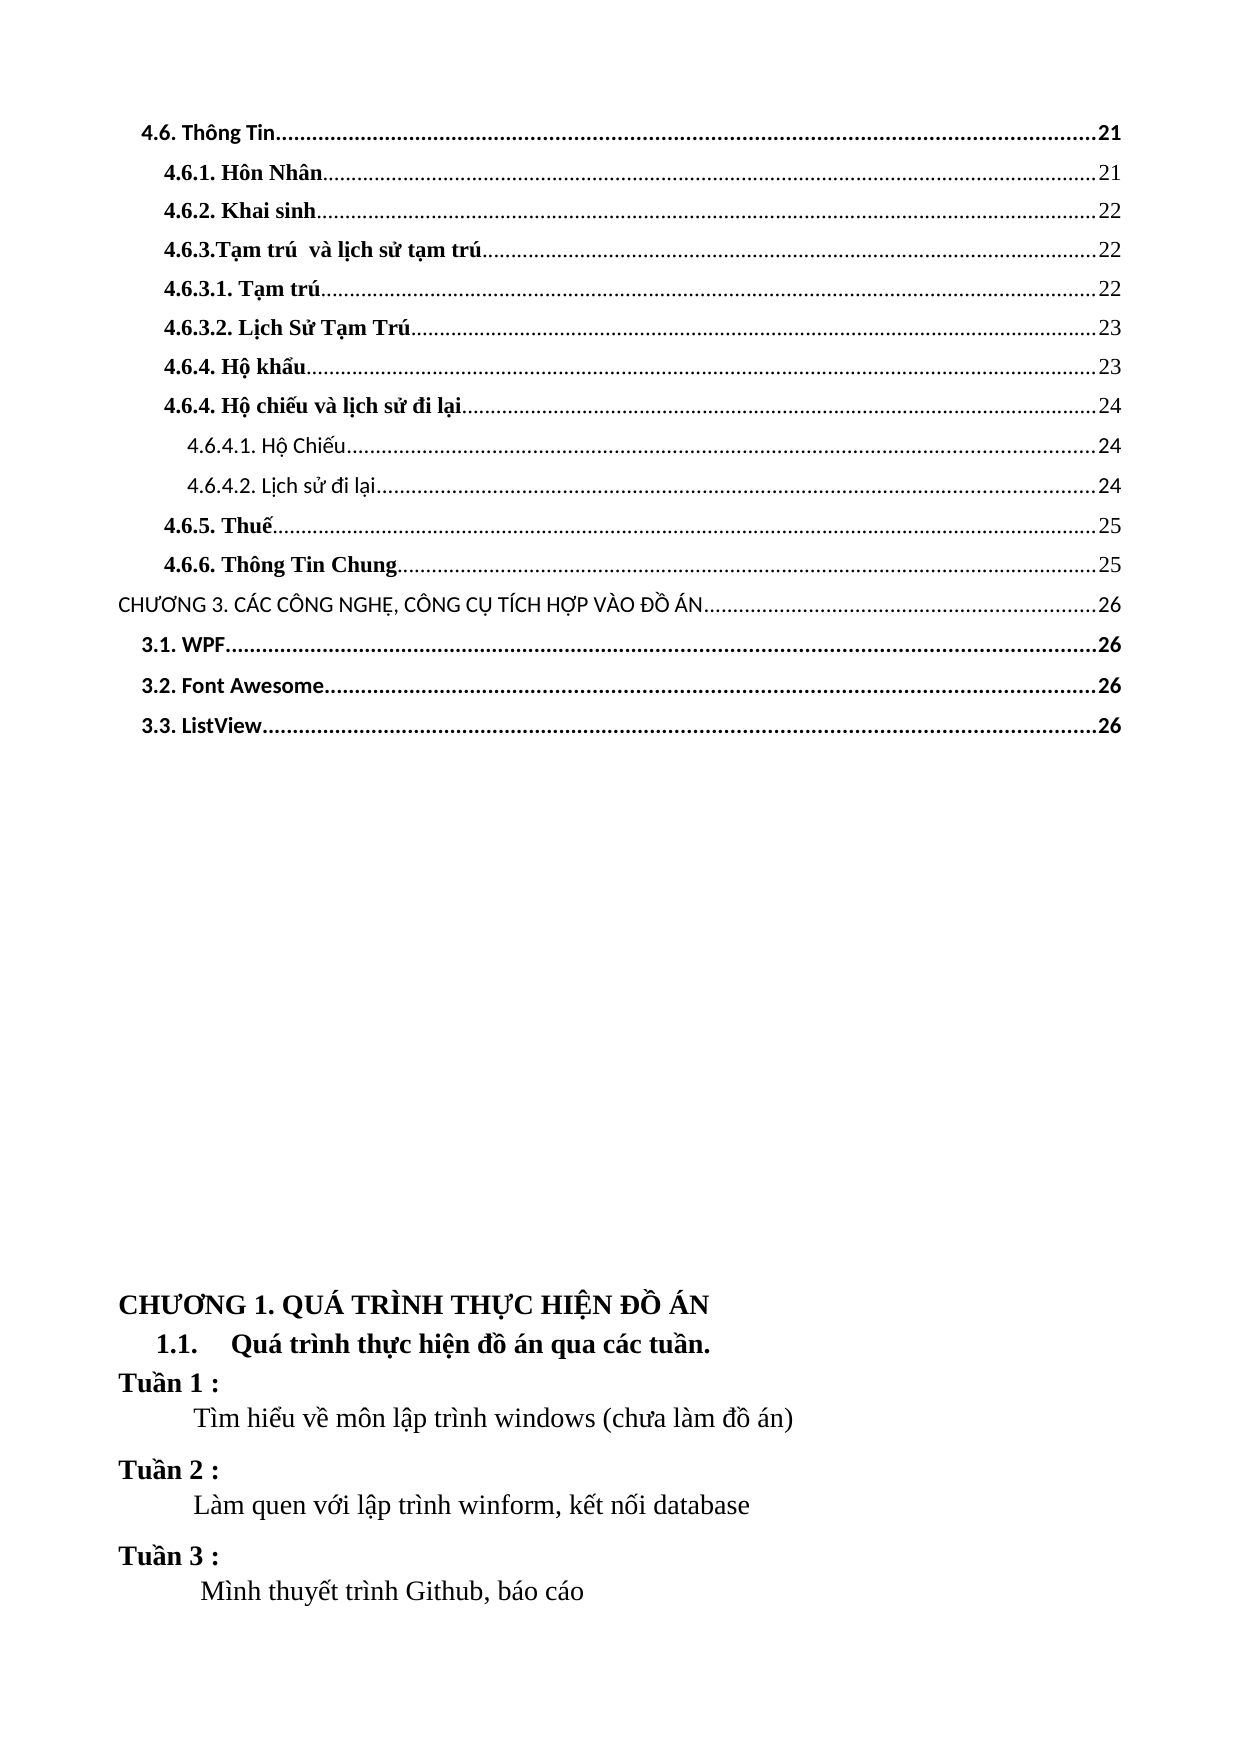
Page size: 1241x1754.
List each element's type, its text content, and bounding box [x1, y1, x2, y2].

text 4.6.4.1. Hộ Chiếu 24 [187, 431, 1122, 459]
text 4.6.4. Hộ chiếu và lịch sử đi lại 24 [164, 392, 1122, 418]
text Mình thuyết trình Github, báo cáo [118, 1574, 1122, 1607]
text Làm quen với lập trình winform, kết nối database [118, 1488, 1122, 1520]
subtitle Tuần 3 : [118, 1539, 1122, 1572]
text CHƯƠNG 3. CÁC CÔNG NGHỆ, CÔNG CỤ TÍCH HỢP VÀO ĐỒ ÁN 26 [118, 590, 1122, 618]
text 4.6.1. Hôn Nhân 21 [164, 159, 1122, 185]
subtitle Quá trình thực hiện đồ án qua các tuần. [156, 1327, 1122, 1360]
text 4.6.2. Khai sinh 22 [164, 198, 1122, 224]
text 4.6. Thông Tin 21 [141, 118, 1122, 146]
text Tìm hiểu về môn lập trình windows (chưa làm đồ án) [118, 1401, 1122, 1434]
text 4.6.3.1. Tạm trú 22 [164, 275, 1122, 302]
text 4.6.5. Thuế 25 [164, 512, 1122, 538]
text 3.1. WPF 26 [141, 630, 1122, 658]
text 4.6.4.2. Lịch sử đi lại 24 [187, 471, 1122, 499]
text 4.6.4. Hộ khẩu 23 [164, 353, 1122, 379]
text 3.3. ListView 26 [141, 712, 1122, 739]
subtitle CHƯƠNG 1. QUÁ TRÌNH THỰC HIỆN ĐỒ ÁN [118, 1288, 1122, 1321]
subtitle Tuần 2 : [118, 1453, 1122, 1485]
text 3.2. Font Awesome 26 [141, 671, 1122, 699]
text 4.6.3.Tạm trú và lịch sử tạm trú 22 [164, 236, 1122, 263]
subtitle Tuần 1 : [118, 1367, 1122, 1399]
text 4.6.6. Thông Tin Chung 25 [164, 551, 1122, 577]
text 4.6.3.2. Lịch Sử Tạm Trú 23 [164, 314, 1122, 341]
